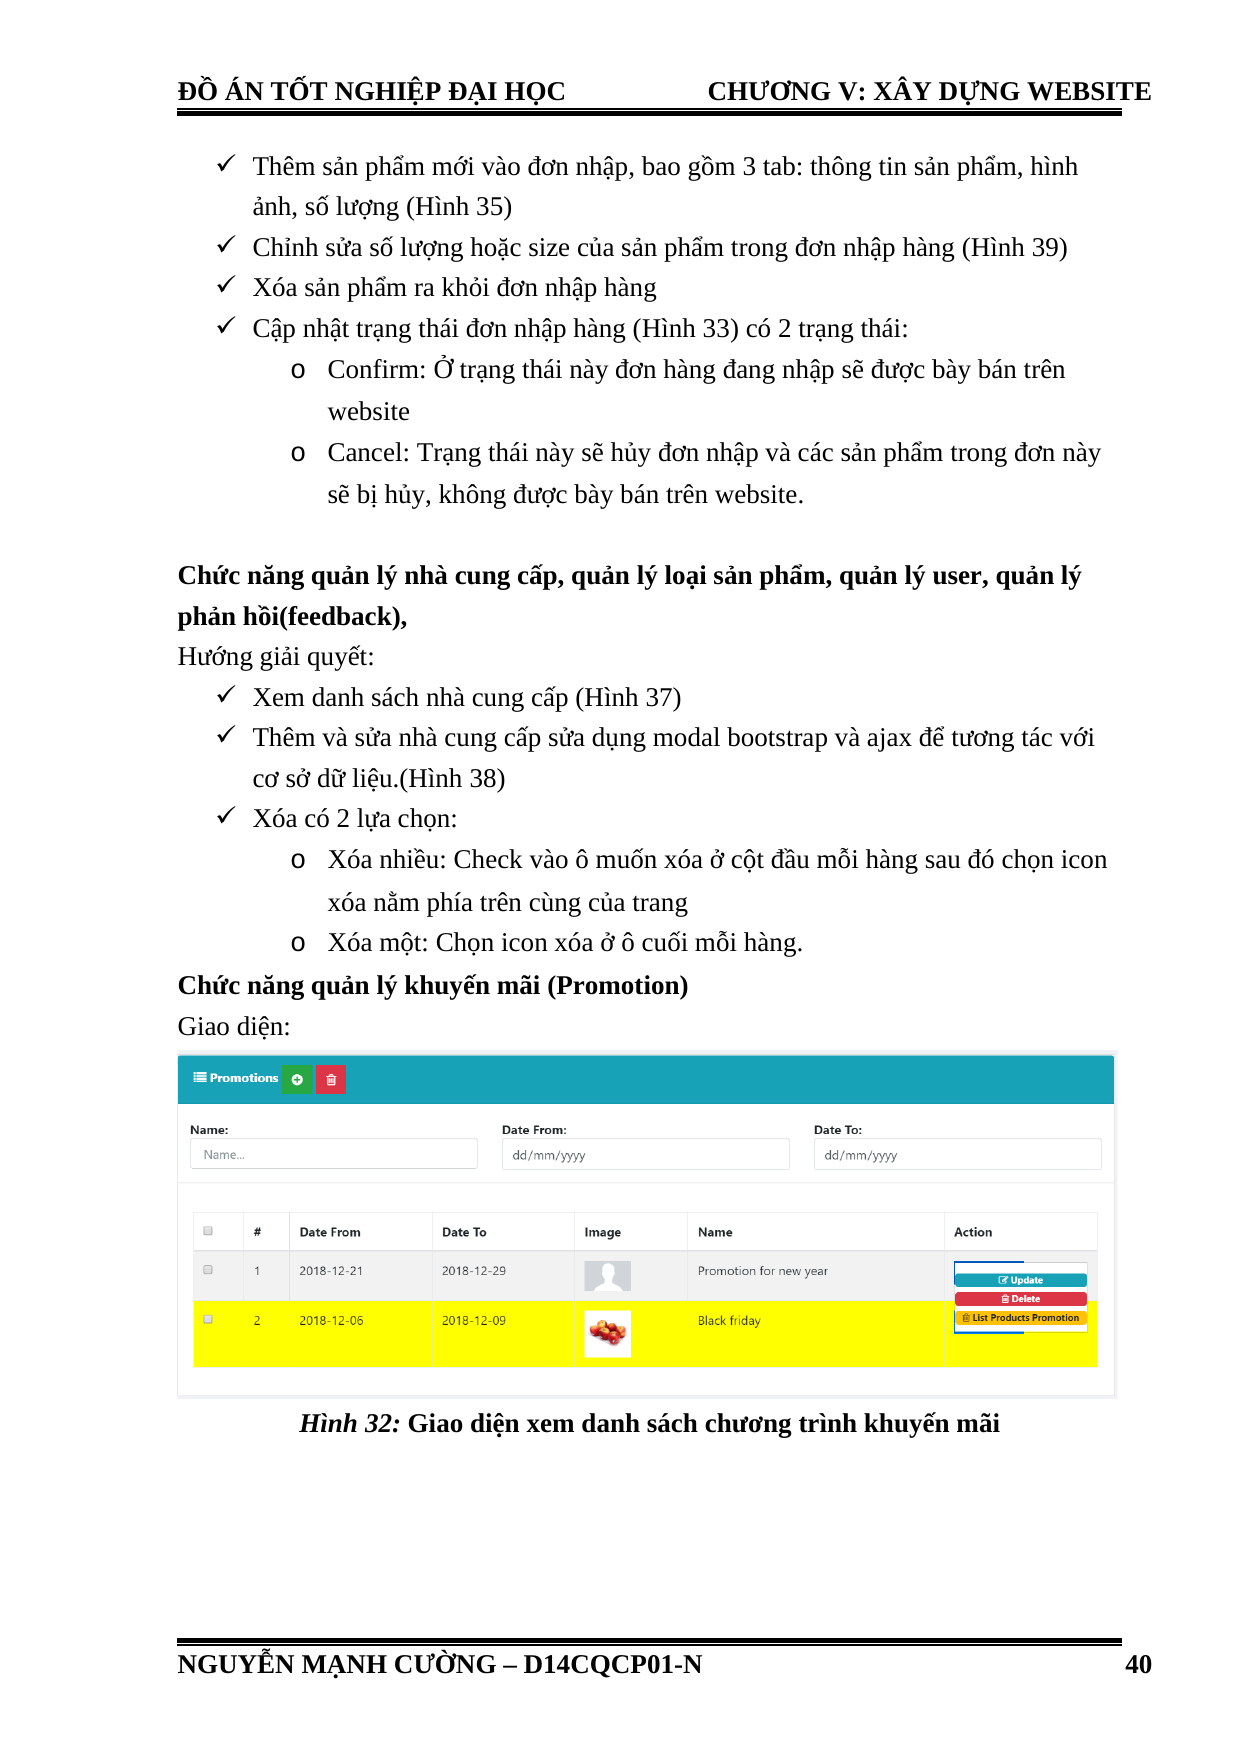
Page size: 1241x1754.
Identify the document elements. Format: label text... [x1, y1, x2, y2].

list Xóa một: Chọn icon xóa ở ô cuối mỗi hàng. [290, 926, 1122, 959]
text Chức năng quản lý nhà cung cấp, quản lý loại sản phẩm, quản lý user, quản lý phản hồi(feedback), [177, 559, 1122, 631]
text Giao diện: [177, 1010, 1122, 1041]
list Xóa có 2 lựa chọn: [215, 802, 1122, 833]
list Cập nhật trạng thái đơn nhập hàng (Hình 33) có 2 trạng thái: [215, 312, 1122, 343]
list Xem danh sách nhà cung cấp (Hình 37) [215, 681, 1122, 712]
list Xóa sản phẩm ra khỏi đơn nhập hàng [215, 272, 1122, 303]
list Thêm sản phẩm mới vào đơn nhập, bao gồm 3 tab: thông tin sản phẩm, hình ảnh, số lượng (Hình 35) [215, 150, 1122, 222]
list Cancel: Trạng thái này sẽ hủy đơn nhập và các sản phẩm trong đơn này sẽ bị hủy, không được bày bán trên website. [290, 436, 1122, 510]
text Chức năng quản lý khuyến mãi (Promotion) [177, 969, 1122, 1001]
list Confirm: Ở trạng thái này đơn hàng đang nhập sẽ được bày bán trên website [290, 353, 1122, 427]
list Xóa nhiều: Check vào ô muốn xóa ở cột đầu mỗi hàng sau đó chọn icon xóa nằm phía trên cùng của trang [290, 843, 1122, 917]
list Chỉnh sửa số lượng hoặc size của sản phẩm trong đơn nhập hàng (Hình 39) [215, 231, 1122, 262]
picture [177, 1050, 1118, 1399]
list Thêm và sửa nhà cung cấp sửa dụng modal bootstrap và ajax để tương tác với cơ sở dữ liệu.(Hình 38) [215, 721, 1122, 793]
text Hướng giải quyết: [177, 640, 1122, 671]
